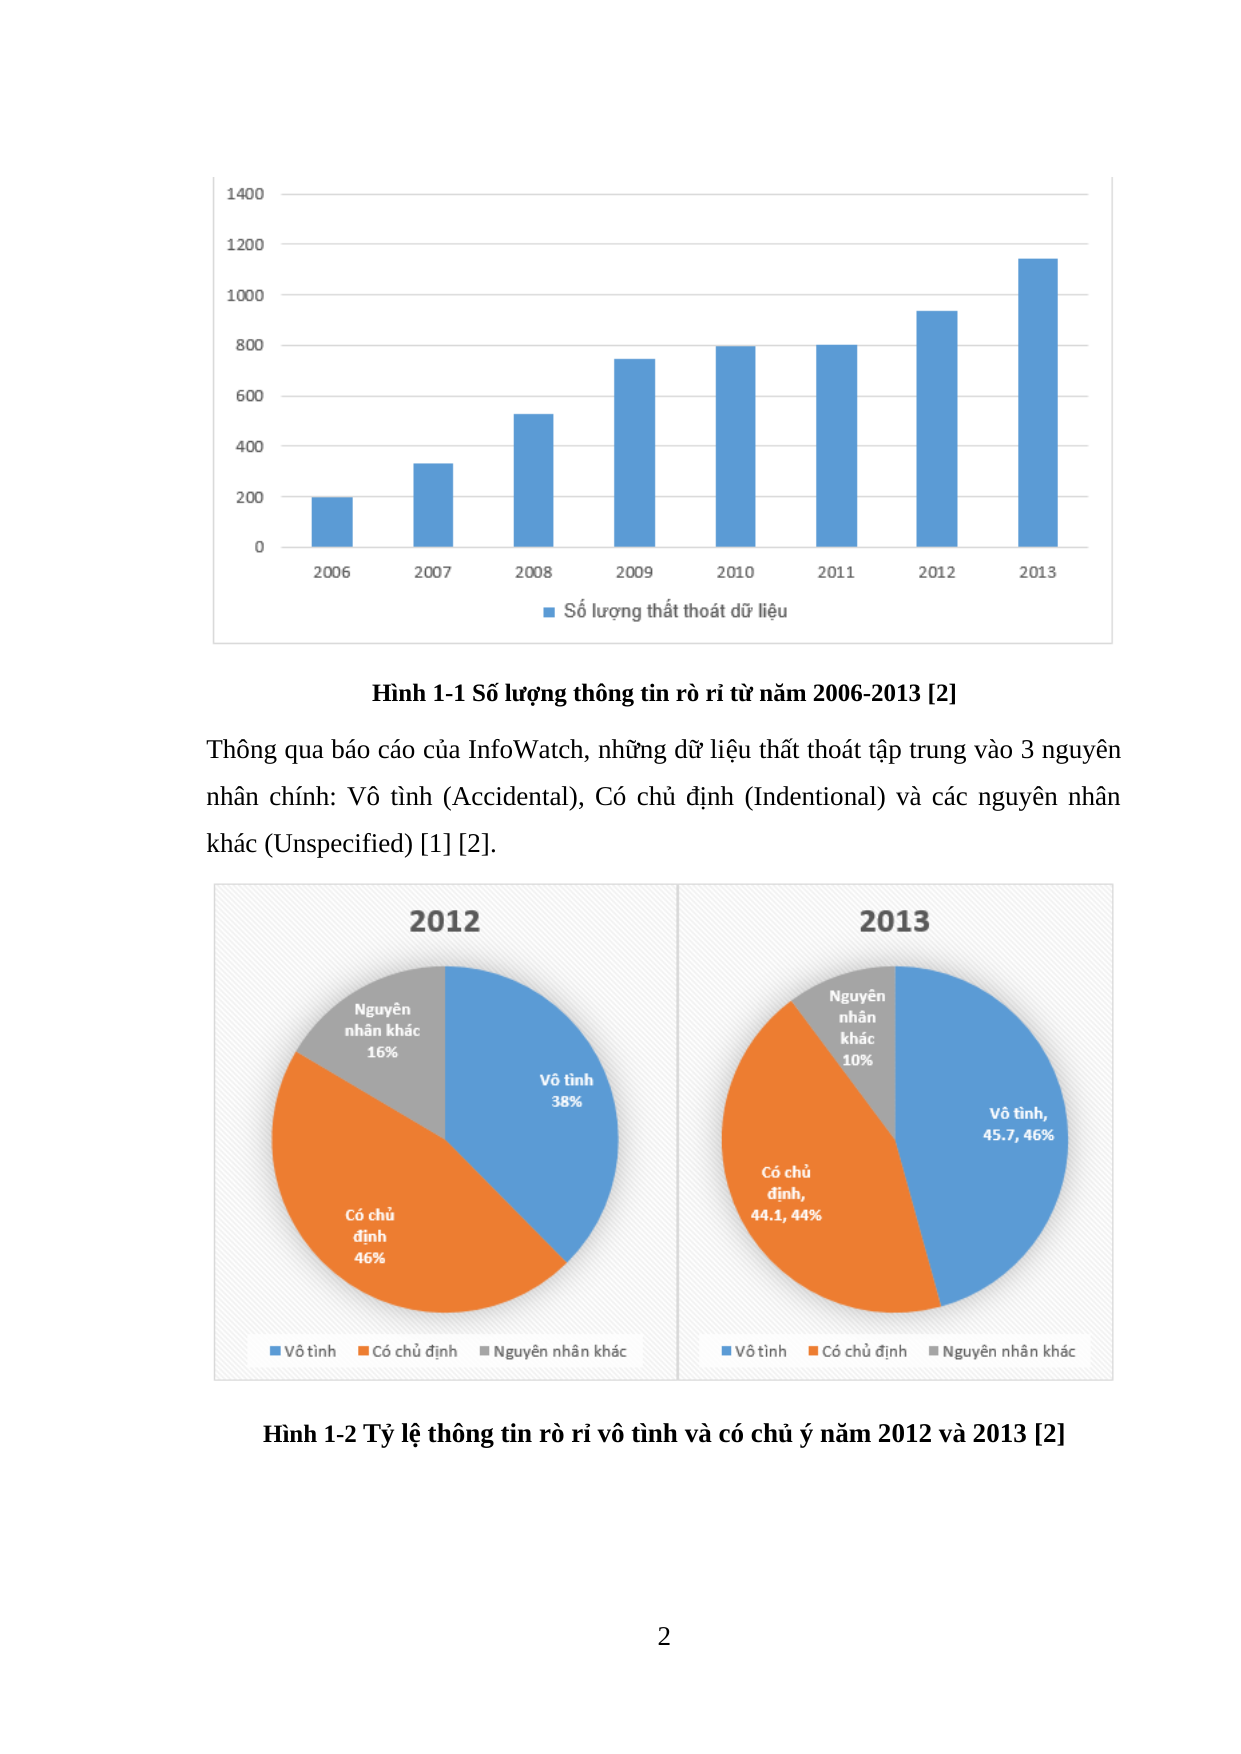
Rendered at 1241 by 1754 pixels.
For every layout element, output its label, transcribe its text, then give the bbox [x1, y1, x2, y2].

picture [206, 177, 1123, 650]
text Hình - Tỷ lệ thông tin rò rỉ vô tình và có chủ ý năm 2012 và 2013 [206, 1417, 1122, 1448]
picture [206, 873, 1123, 1389]
text Thông qua báo cáo của InfoWatch, những dữ liệu thất thoát tập trung vào 3 nguyên nhân chính: Vô tình (Accidental), Có chủ định (Indentional) và các nguyên nhân khác (Unspecified) . [206, 734, 1122, 858]
text Hình -1 Số lượng thông tin rò rỉ từ năm 2006-2013 [206, 678, 1122, 707]
